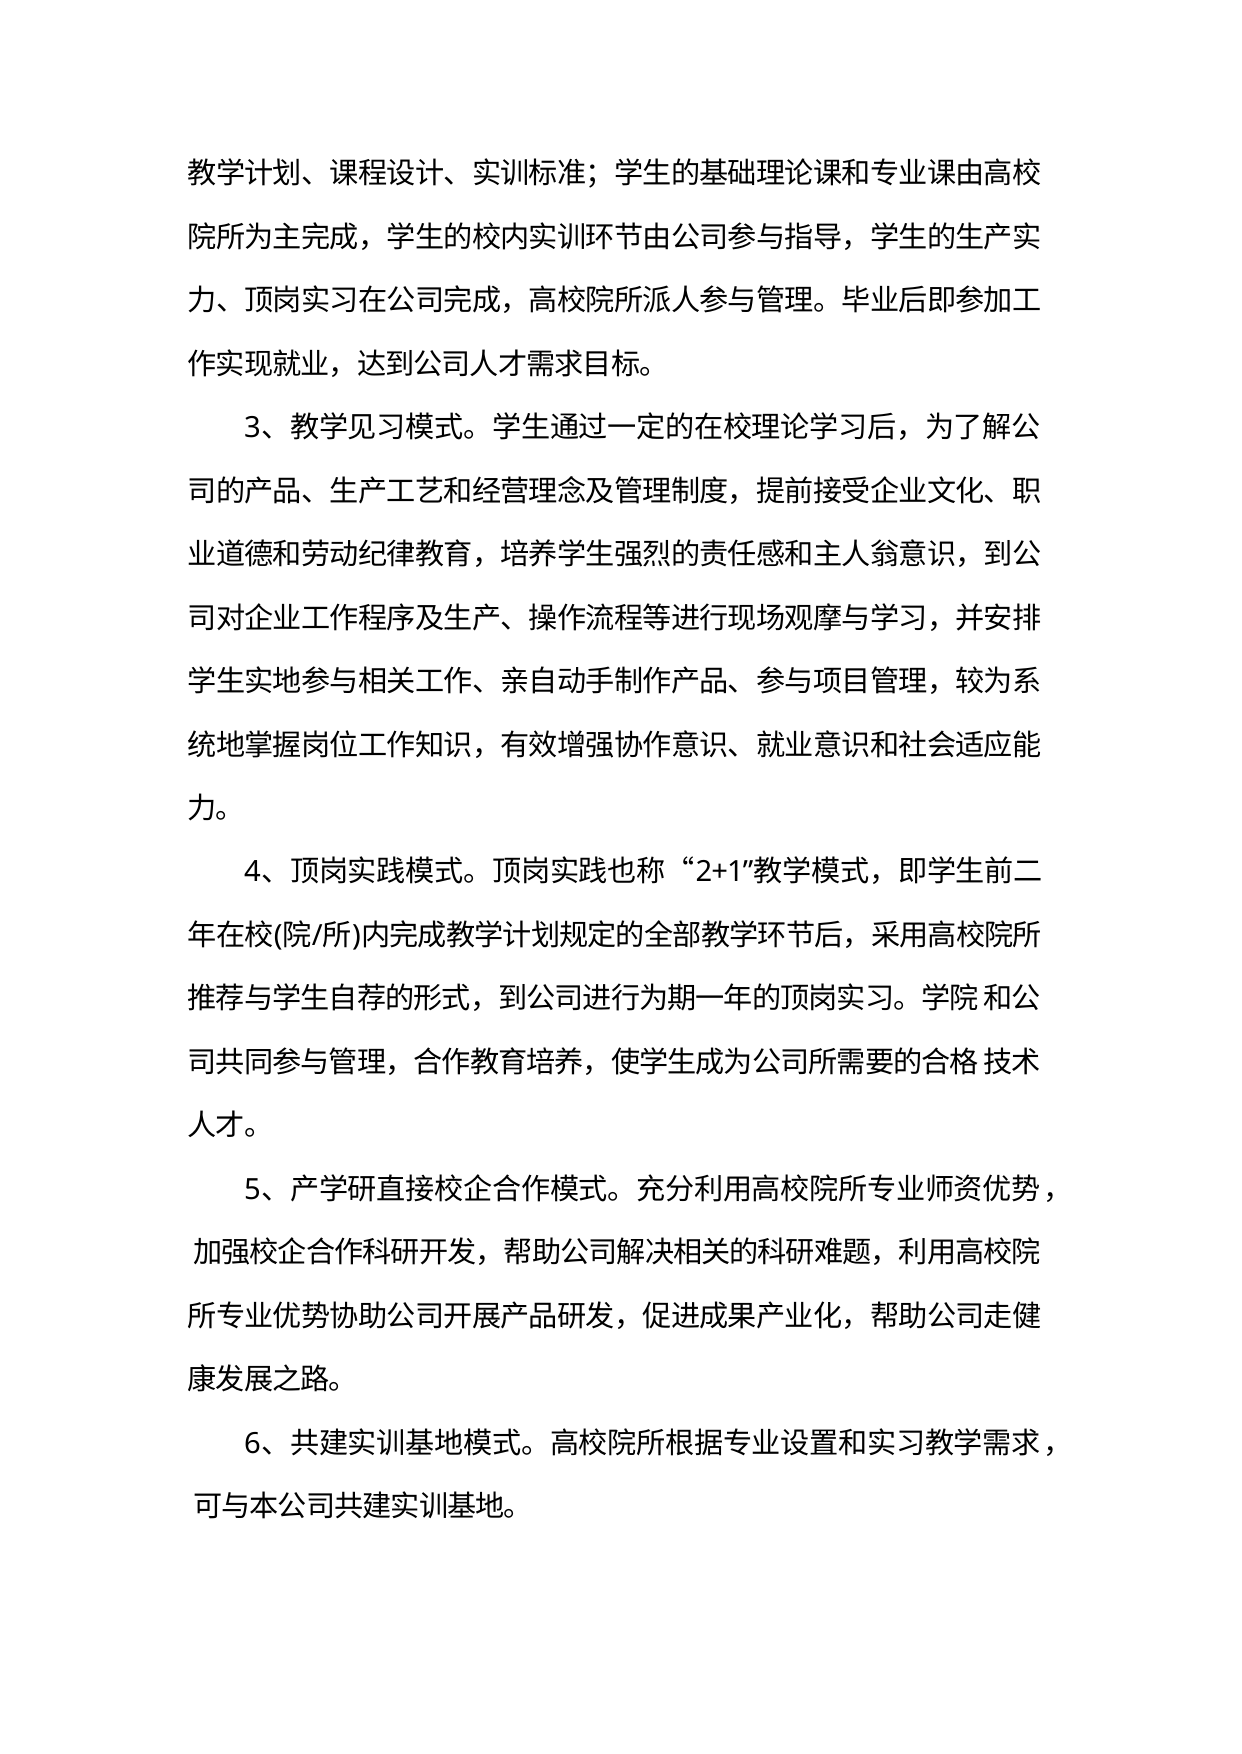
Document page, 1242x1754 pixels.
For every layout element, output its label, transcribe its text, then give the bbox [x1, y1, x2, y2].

text 6、共建实训基地模式。高校院所根据专业设置和实习教学需求， 可与本公司共建实训基地。 [187, 1419, 1043, 1525]
text 5、产学研直接校企合作模式。充分利用高校院所专业师资优势， 加强校企合作科研开发，帮助公司解决相关的科研难题，利用高校院 所专业优势协助公司开展产品研发，促进成果产业化，帮助公司走健 康发展之路。 [187, 1165, 1043, 1398]
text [187, 150, 1043, 383]
text 3、教学见习模式。学生通过一定的在校理论学习后，为了解公 司的产品、生产工艺和经营理念及管理制度，提前接受企业文化、职 业道德和劳动纪律教育，培养学生强烈的责任感和主人翁意识，到公司对企业工作程序及生产、操作流程等进行现场观摩与学习，并安排学生实地参与相关工作、亲自动手制作产品、参与项目管理，较为系统地掌握岗位工作知识，有效增强协作意识、就业意识和社会适应能力。 [187, 404, 1043, 827]
text 4、顶岗实践模式。顶岗实践也称“2+1”教学模式，即学生前二 年在校(院/所)内完成教学计划规定的全部教学环节后，采用高校院所推荐与学生自荐的形式，到公司进行为期一年的顶岗实习。学院 和公司共同参与管理，合作教育培养，使学生成为公司所需要的合格 技术人才。 [187, 848, 1043, 1144]
